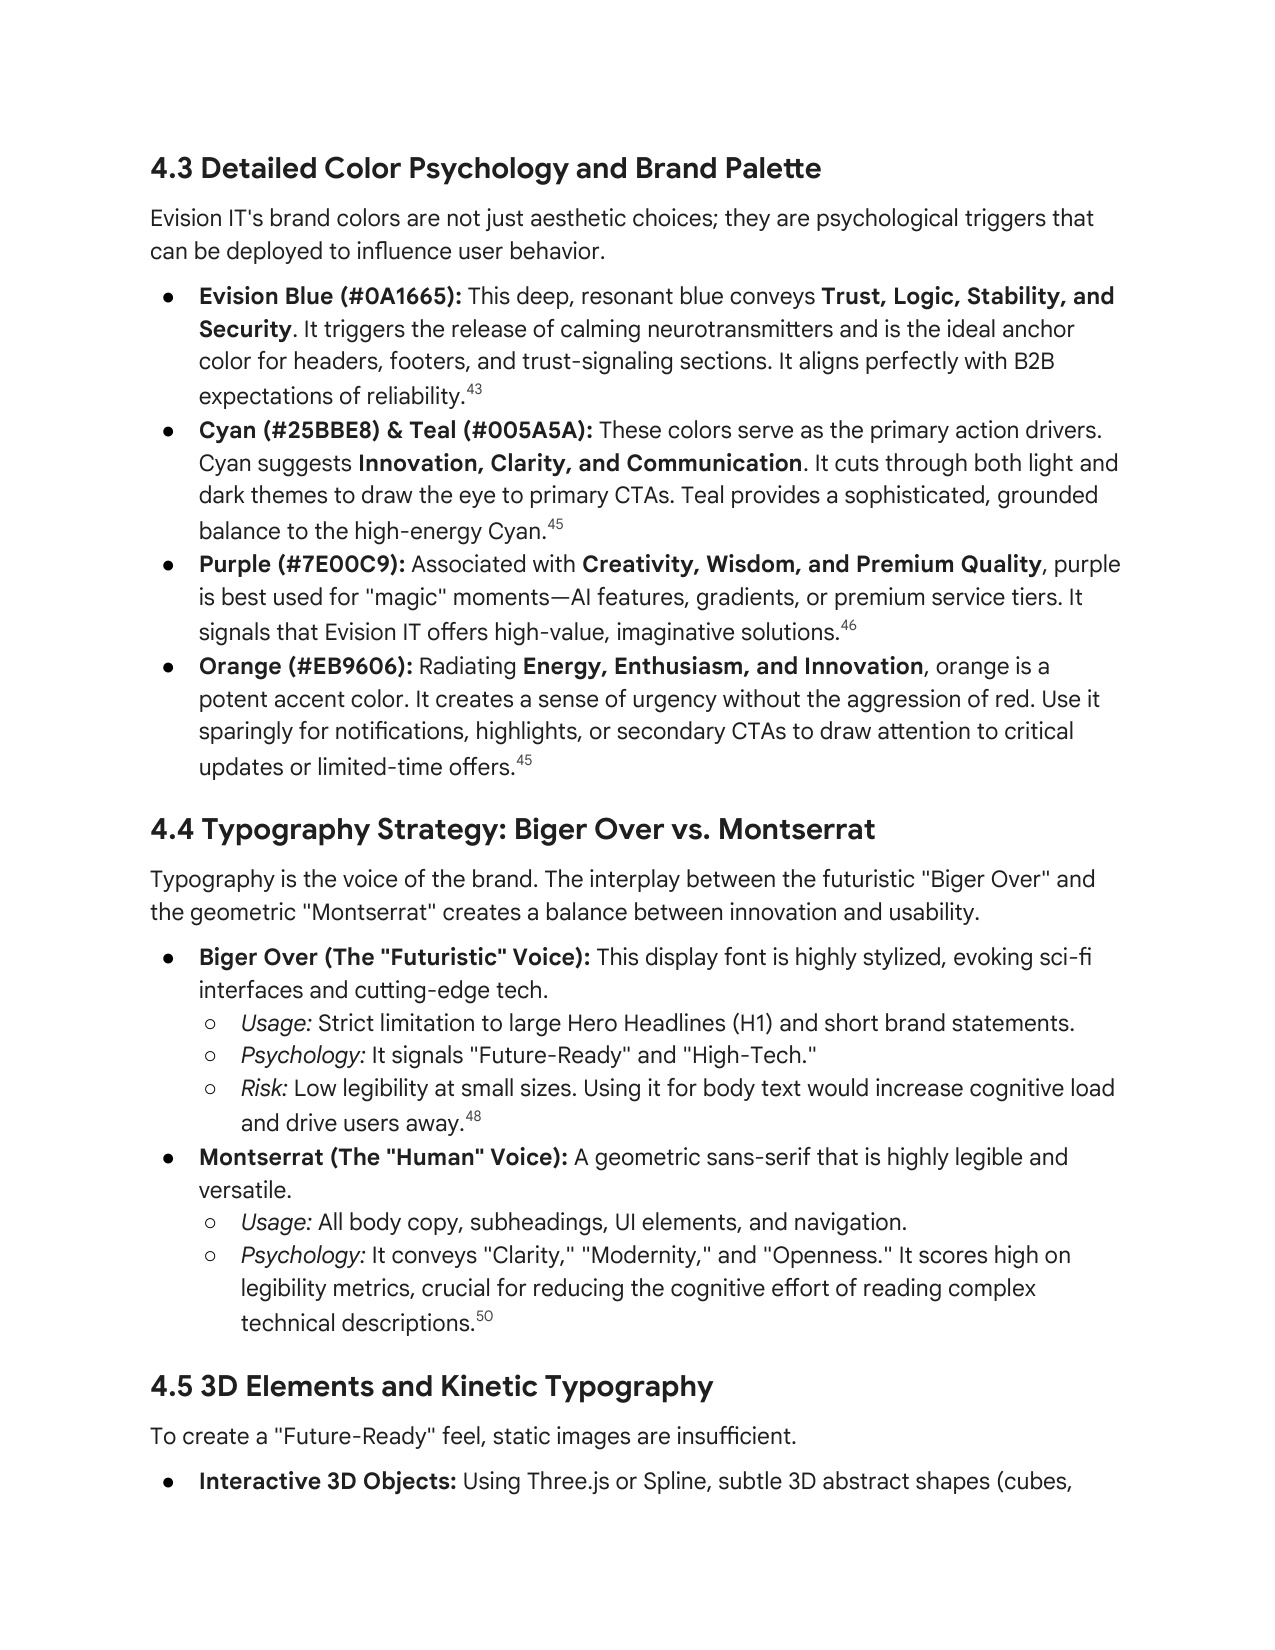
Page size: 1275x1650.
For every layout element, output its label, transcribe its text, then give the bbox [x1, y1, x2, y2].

text To create a "Future-Ready" feel, static images are insufficient. [150, 1422, 1125, 1451]
text Evision IT's brand colors are not just aesthetic choices; they are psychological triggers that can be deployed to influence user behavior. [150, 204, 1125, 266]
subtitle 4.3 Detailed Color Psychology and Brand Palette [150, 150, 1125, 187]
list Psychology: It signals "Future-Ready" and "High-Tech." [203, 1042, 1125, 1070]
list Usage: Strict limitation to large Hero Headlines (H1) and short brand statements. [203, 1009, 1125, 1038]
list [161, 1467, 1125, 1496]
subtitle 4.4 Typography Strategy: Biger Over vs. Montserrat [150, 811, 1125, 848]
list Usage: All body copy, subheadings, UI elements, and navigation. [203, 1209, 1125, 1237]
subtitle 4.5 3D Elements and Kinetic Typography [150, 1368, 1125, 1404]
list Purple (#7E00C9): Associated with Creativity, Wisdom, and Premium Quality, purple is best used for "magic" moments—AI features, gradients, or premium service tiers. It signals that Evision IT offers high-value, imaginative solutions.46 [161, 551, 1125, 648]
list Risk: Low legibility at small sizes. Using it for body text would increase cognitive load and drive users away.48 [203, 1074, 1125, 1139]
list Psychology: It conveys "Clarity," "Modernity," and "Openness." It scores high on legibility metrics, crucial for reducing the cognitive effort of reading complex technical descriptions.50 [203, 1241, 1125, 1338]
list Cyan (#25BBE8) & Teal (#005A5A): These colors serve as the primary action drivers. Cyan suggests Innovation, Clarity, and Communication. It cuts through both light and dark themes to draw the eye to primary CTAs. Teal provides a sophisticated, grounded balance to the high-energy Cyan.45 [161, 416, 1125, 546]
list Orange (#EB9606): Radiating Energy, Enthusiasm, and Innovation, orange is a potent accent color. It creates a sense of urgency without the aggression of red. Use it sparingly for notifications, highlights, or secondary CTAs to draw attention to critical updates or limited-time offers.45 [161, 652, 1125, 782]
list Evision Blue (#0A1665): This deep, resonant blue conveys Trust, Logic, Stability, and Security. It triggers the release of calming neurotransmitters and is the ideal anchor color for headers, footers, and trust-signaling sections. It aligns perfectly with B2B expectations of reliability.43 [161, 282, 1125, 412]
text Typography is the voice of the brand. The interplay between the futuristic "Biger Over" and the geometric "Montserrat" creates a balance between innovation and usability. [150, 866, 1125, 927]
list Montserrat (The "Human" Voice): A geometric sans-serif that is highly legible and versatile. [161, 1143, 1125, 1205]
list Biger Over (The "Futuristic" Voice): This display font is highly stylized, evoking sci-fi interfaces and cutting-edge tech. [161, 943, 1125, 1005]
